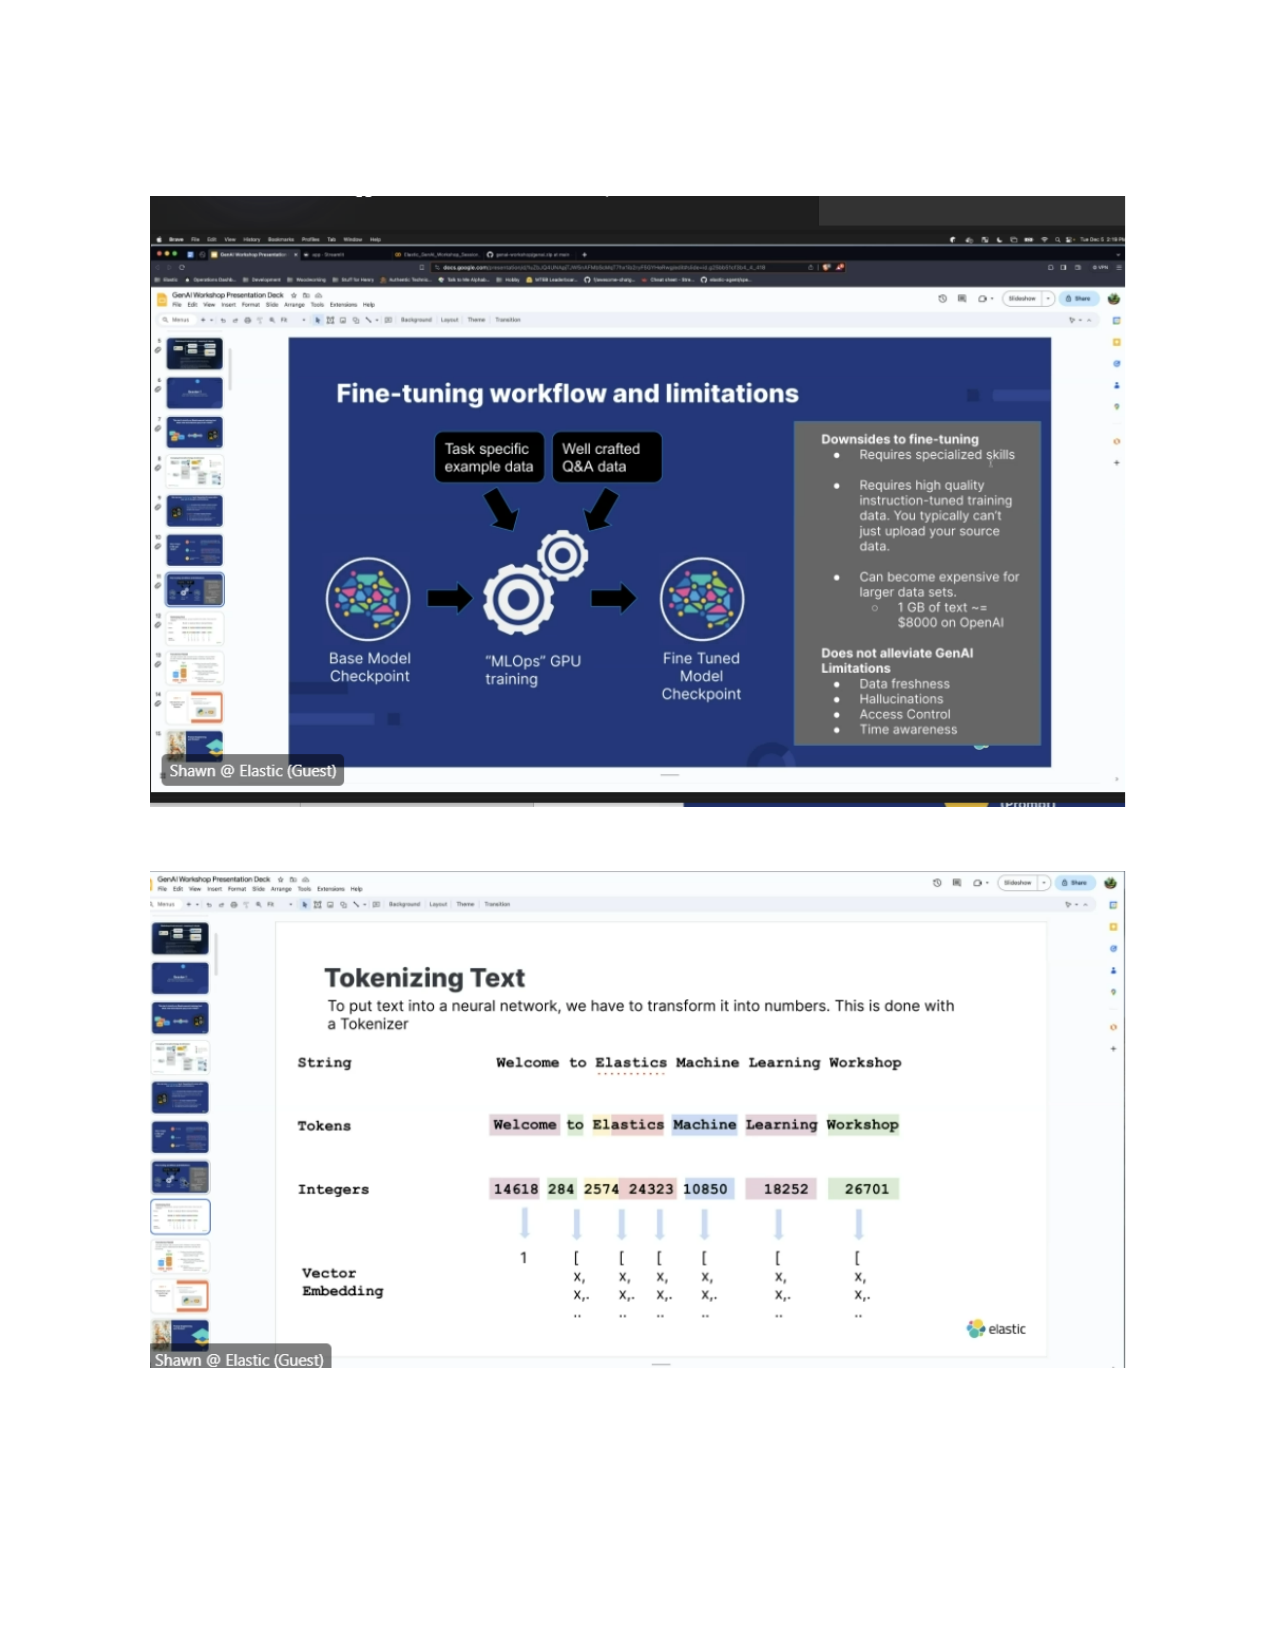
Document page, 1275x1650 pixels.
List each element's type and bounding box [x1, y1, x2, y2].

picture [150, 871, 1125, 1368]
picture [150, 196, 1125, 807]
